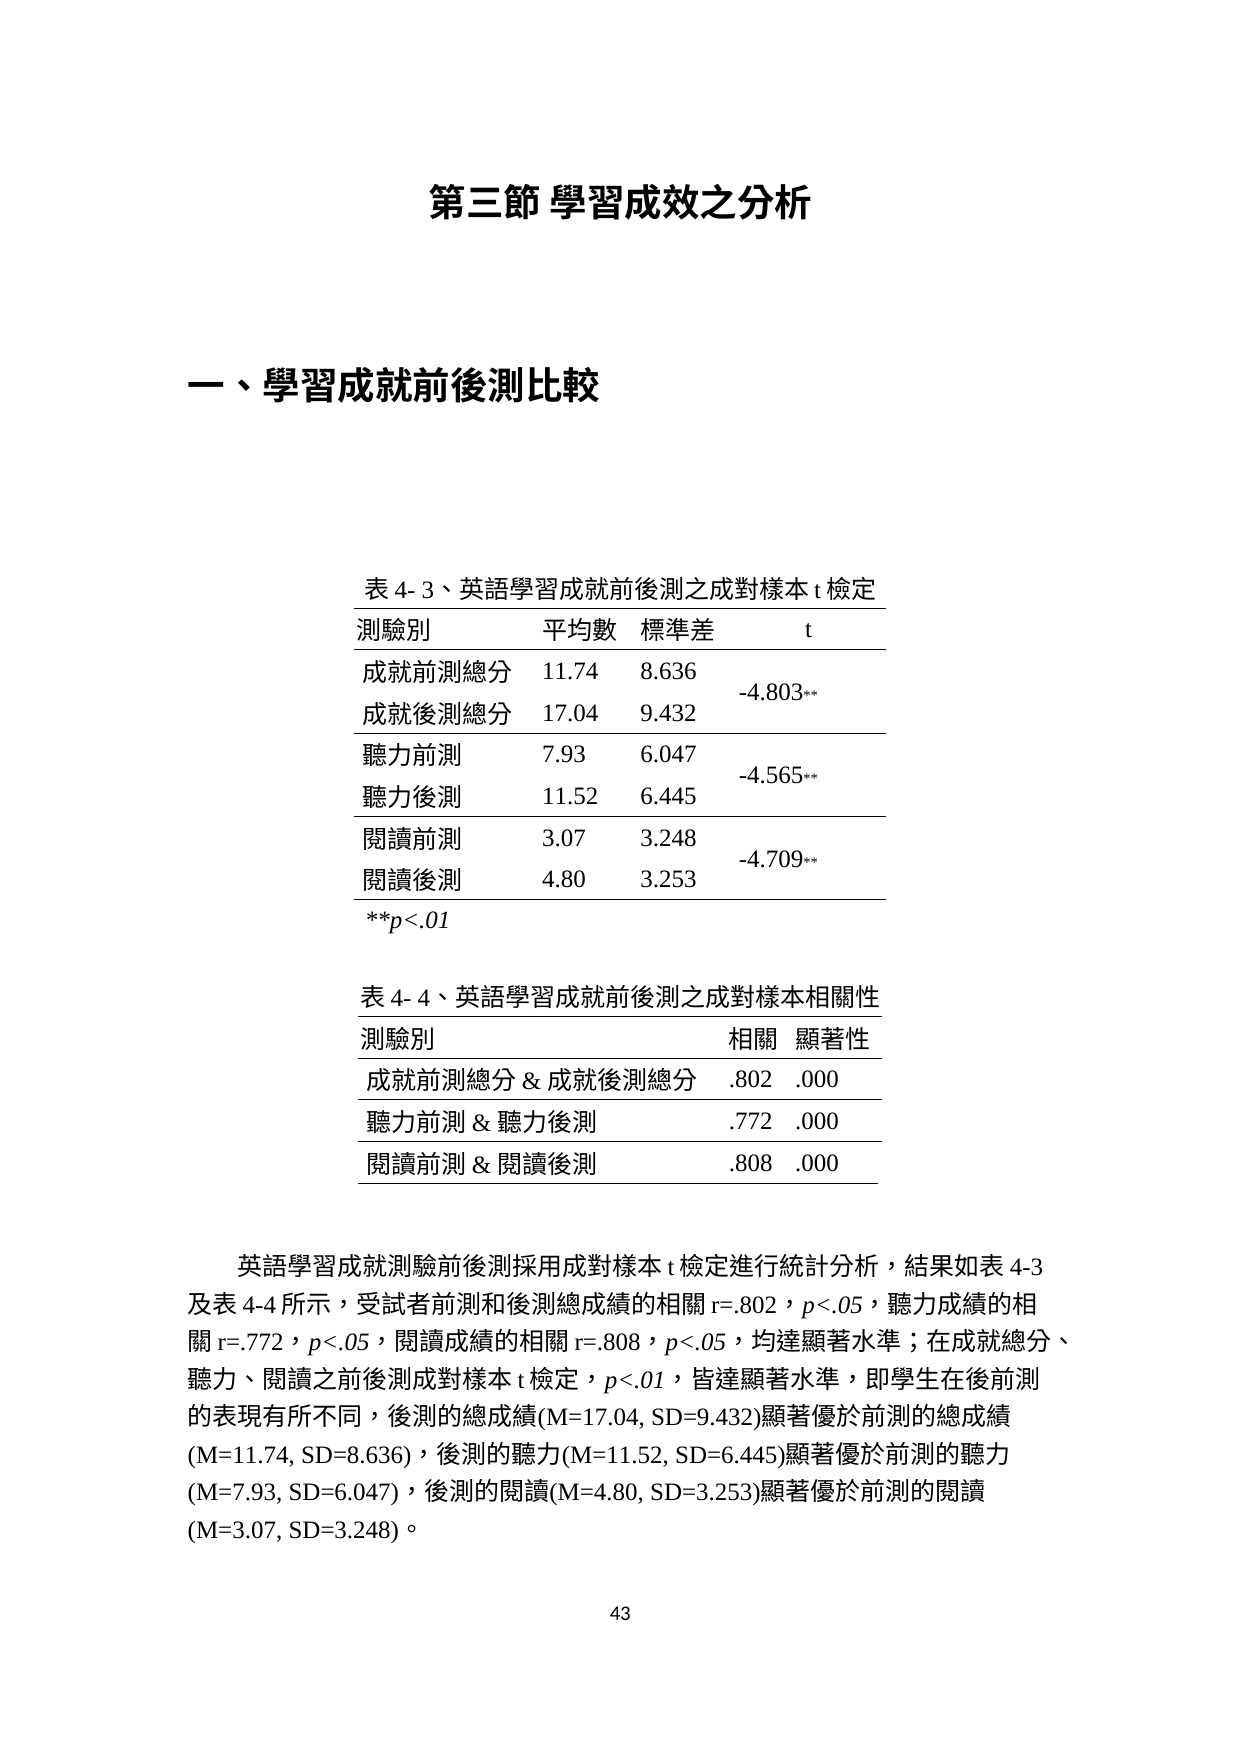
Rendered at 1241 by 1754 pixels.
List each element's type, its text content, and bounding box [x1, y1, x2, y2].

table_cell [878, 1017, 882, 1058]
table_cell -4.565** [731, 734, 886, 816]
table_cell [878, 1059, 882, 1099]
table_header 表4- 4、英語學習成就前後測之成對樣本相關性 [358, 975, 882, 1016]
table_cell 6.047 [632, 734, 731, 774]
table_cell 3.07 [534, 817, 632, 858]
table_cell 相關 [721, 1017, 787, 1058]
table_cell 聽力後測 [354, 774, 534, 816]
table_cell 3.248 [632, 817, 731, 858]
table_cell 9.432 [632, 691, 731, 733]
table_cell -4.803** [731, 650, 886, 733]
table_cell 成就後測總分 [354, 691, 534, 733]
table_cell 3.253 [632, 858, 731, 899]
text 英語學習成就測驗前後測採用成對樣本t檢定進行統計分析，結果如表4-3及表4-4所示，受試者前測和後測總成績的相關r=.802，p<.05，聽力成績的相關r=.772，p<.05，閱讀成績的相關r=.808，p<.05，均達顯著水準；在成就總分、聽力、閱讀之前後測成對樣本t檢定，p<.01，皆達顯著水準，即學生在後前測的表現有所不同，後測的總成績(M=17.04, SD=9.432)顯著優於前測的總成績(M=11.74, SD=8.636)，後測的聽力(M=11.52, SD=6.445)顯著優於前測的聽力(M=7.93, SD=6.047)，後測的閱讀(M=4.80, SD=3.253)顯著優於前測的閱讀(M=3.07, SD=3.248)。 [187, 1246, 1053, 1546]
table_cell 聽力前測 [354, 734, 534, 774]
subtitle 一、學習成就前後測比較 [187, 346, 1053, 421]
table_cell 11.52 [534, 774, 632, 816]
table_cell .000 [787, 1059, 878, 1099]
text **p<.01 [364, 900, 1053, 938]
table_cell 測驗別 [358, 1017, 721, 1058]
table_cell 閱讀前測 [354, 817, 534, 858]
table_cell 11.74 [534, 650, 632, 691]
subtitle 第三節 學習成效之分析 [187, 162, 1053, 237]
table_cell 成就前測總分 & 成就後測總分 [358, 1059, 721, 1099]
table_header 表4- 3、英語學習成就前後測之成對樣本t檢定 [354, 567, 886, 608]
table_cell .000 [787, 1142, 878, 1183]
table_cell [878, 1100, 882, 1141]
table_cell .808 [721, 1142, 787, 1183]
table_cell 測驗別 [354, 609, 534, 649]
table_cell 標準差 [632, 609, 731, 649]
table_cell -4.709** [731, 817, 886, 899]
table_cell 閱讀前測 & 閱讀後測 [358, 1142, 721, 1183]
table_cell 17.04 [534, 691, 632, 733]
table_cell 平均數 [534, 609, 632, 649]
table_cell .000 [787, 1100, 878, 1141]
table_cell 閱讀後測 [354, 858, 534, 899]
table_cell 8.636 [632, 650, 731, 691]
table_cell [878, 1142, 882, 1183]
table_cell 4.80 [534, 858, 632, 899]
table_cell t [731, 609, 886, 649]
table_cell 聽力前測 & 聽力後測 [358, 1100, 721, 1141]
table_cell 6.445 [632, 774, 731, 816]
table_cell 7.93 [534, 734, 632, 774]
table_cell .802 [721, 1059, 787, 1099]
table_cell 成就前測總分 [354, 650, 534, 691]
table_cell 顯著性 [787, 1017, 878, 1058]
table_cell .772 [721, 1100, 787, 1141]
